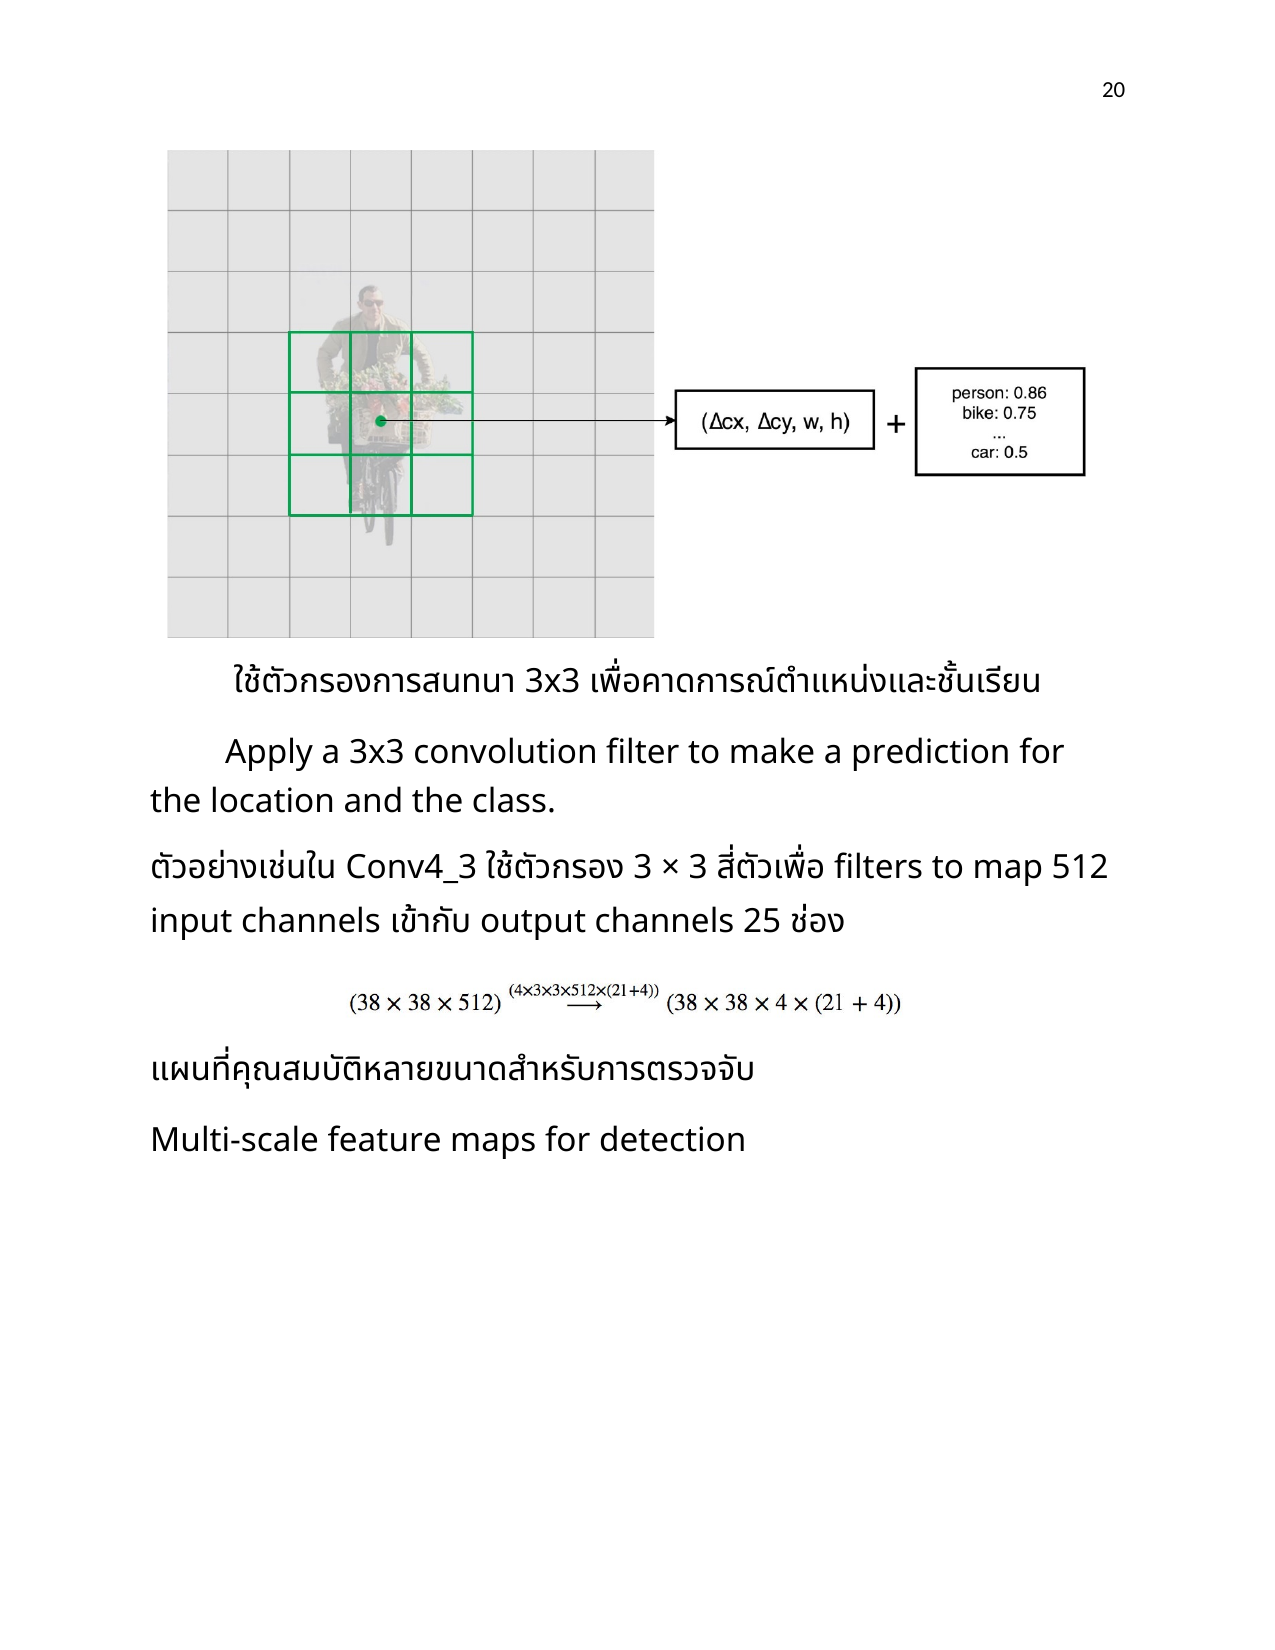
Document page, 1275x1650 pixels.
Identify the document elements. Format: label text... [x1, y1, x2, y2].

text ตัวอย่างเช่นใน Conv4_3 ใช้ตัวกรอง 3 × 3 สี่ตัวเพื่อ filters to map 512 input channels เข้ากับ output channels 25 ช่อง [150, 843, 1125, 948]
text ใช้ตัวกรองการสนทนา 3x3 เพื่อคาดการณ์ตำแหน่งและชั้นเรียน [150, 657, 1125, 707]
picture [150, 968, 1091, 1026]
text Apply a 3x3 convolution filter to make a prediction for the location and the class. [150, 728, 1125, 822]
text แผนที่คุณสมบัติหลายขนาดสำหรับการตรวจจับ [150, 1044, 1125, 1095]
text Multi-scale feature maps for detection [150, 1116, 1125, 1161]
picture [167, 150, 1108, 638]
